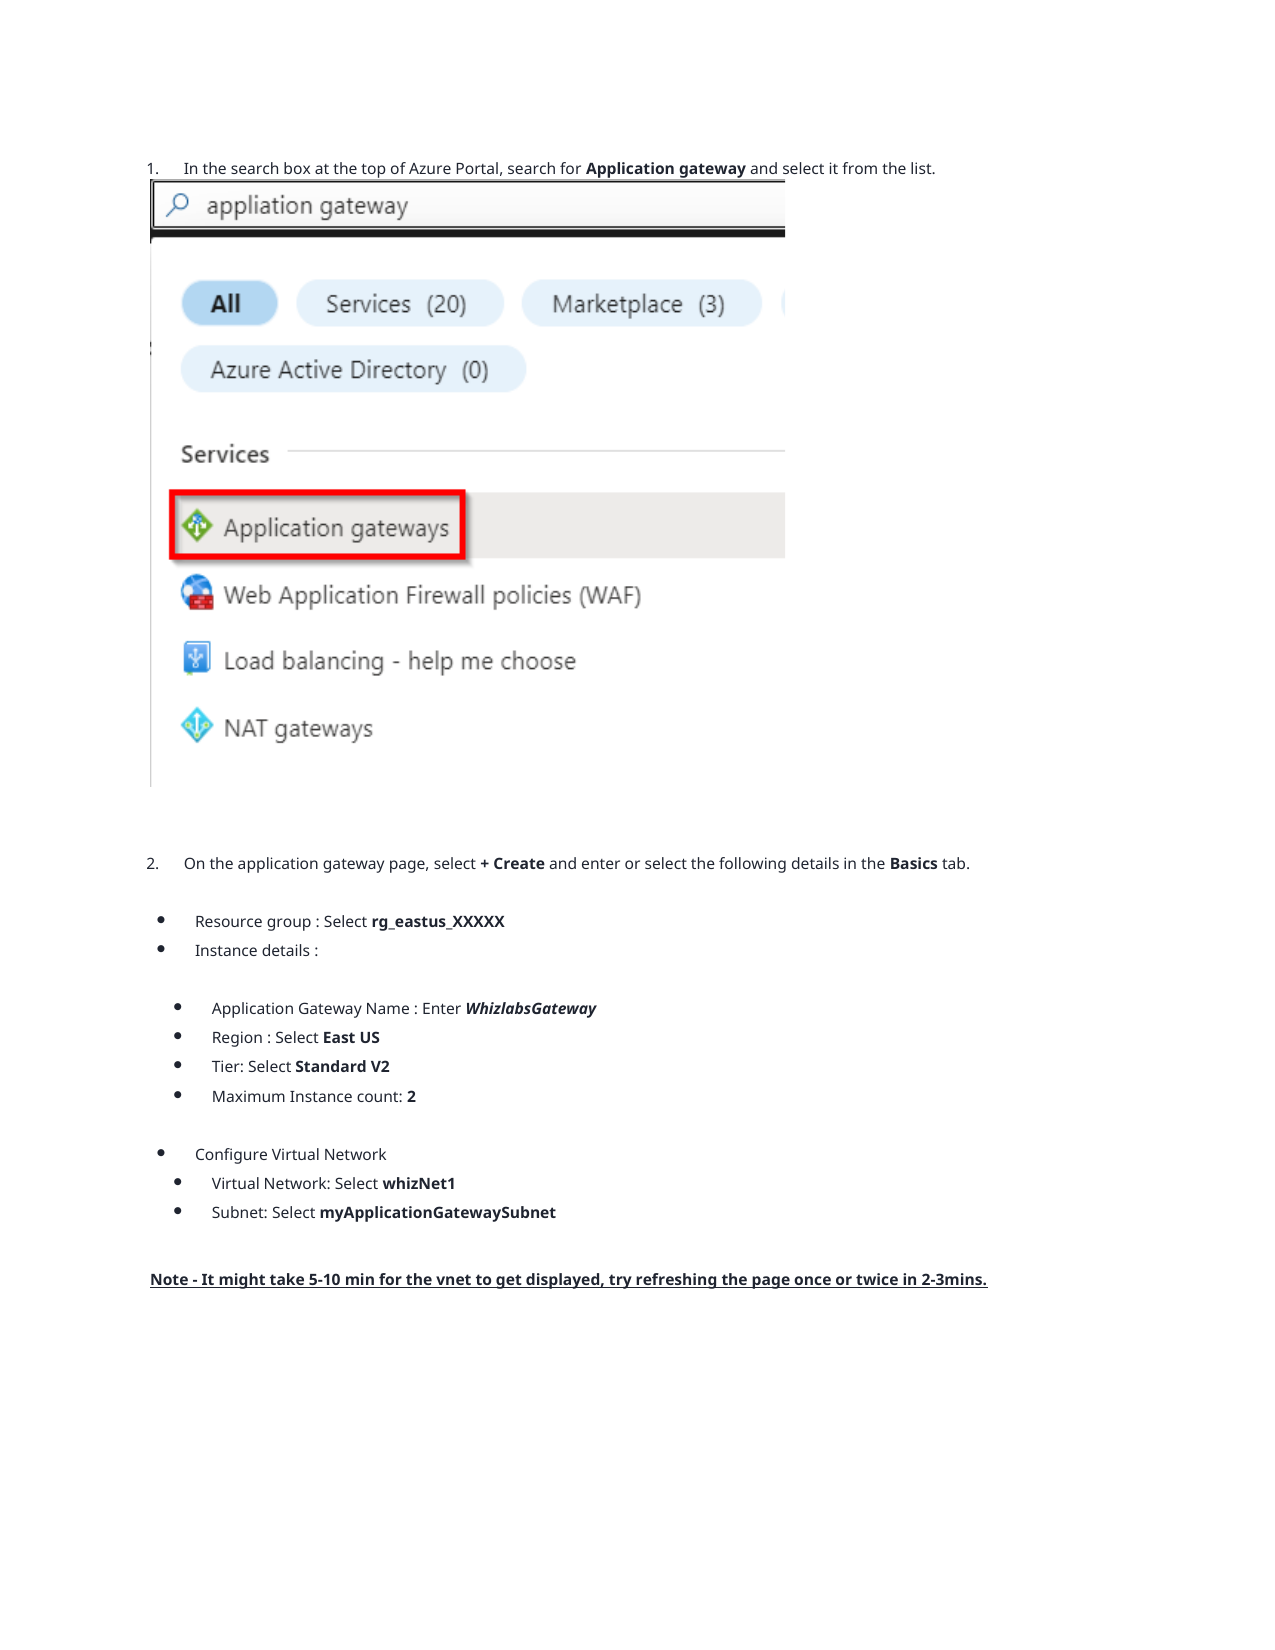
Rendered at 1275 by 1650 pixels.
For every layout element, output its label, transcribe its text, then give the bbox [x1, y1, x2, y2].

list Instance details : [157, 932, 1108, 990]
picture [150, 179, 786, 787]
list Subnet: Select myApplicationGatewaySubnet [174, 1194, 1091, 1223]
list Maximum Instance count: 2 [174, 1077, 1091, 1107]
text Note - It might take 5-10 min for the vnet to get displayed, try refreshing the page once or twice in 2-3mins. [150, 1261, 1125, 1290]
list Application Gateway Name : Enter WhizlabsGateway [174, 990, 1091, 1019]
list Virtual Network: Select whizNet1 [174, 1165, 1091, 1194]
list In the search box at the top of Azure Portal, search for Application gateway and select it from the list. [146, 150, 1091, 179]
list Configure Virtual Network [157, 1136, 1108, 1165]
list Region : Select East US [174, 1019, 1091, 1048]
list Resource group : Select rg_eastus_XXXXX [157, 903, 1108, 932]
list Tier: Select Standard V2 [174, 1048, 1091, 1077]
list On the application gateway page, select + Create and enter or select the following details in the Basics tab. [146, 845, 1091, 903]
